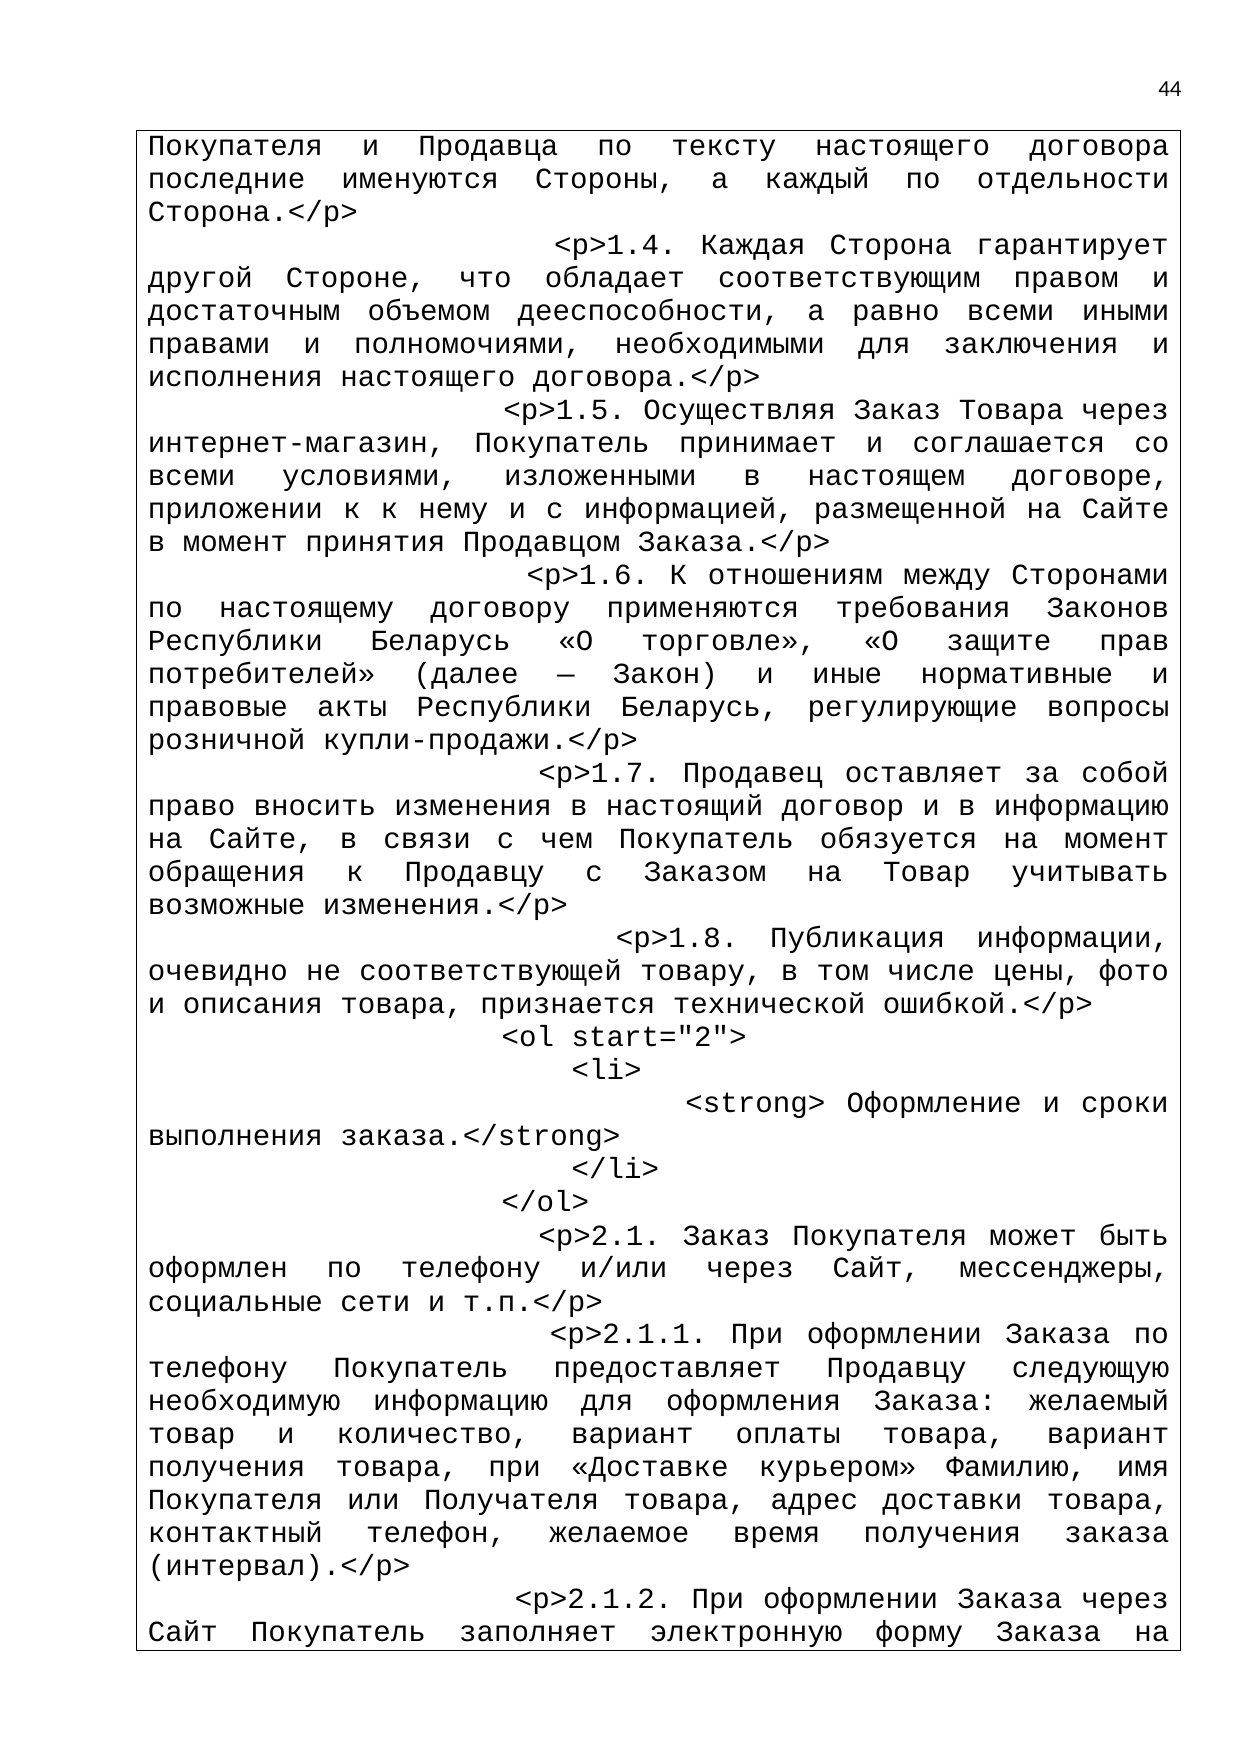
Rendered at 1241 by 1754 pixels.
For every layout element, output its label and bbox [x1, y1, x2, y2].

table_cell [137, 131, 1180, 1650]
